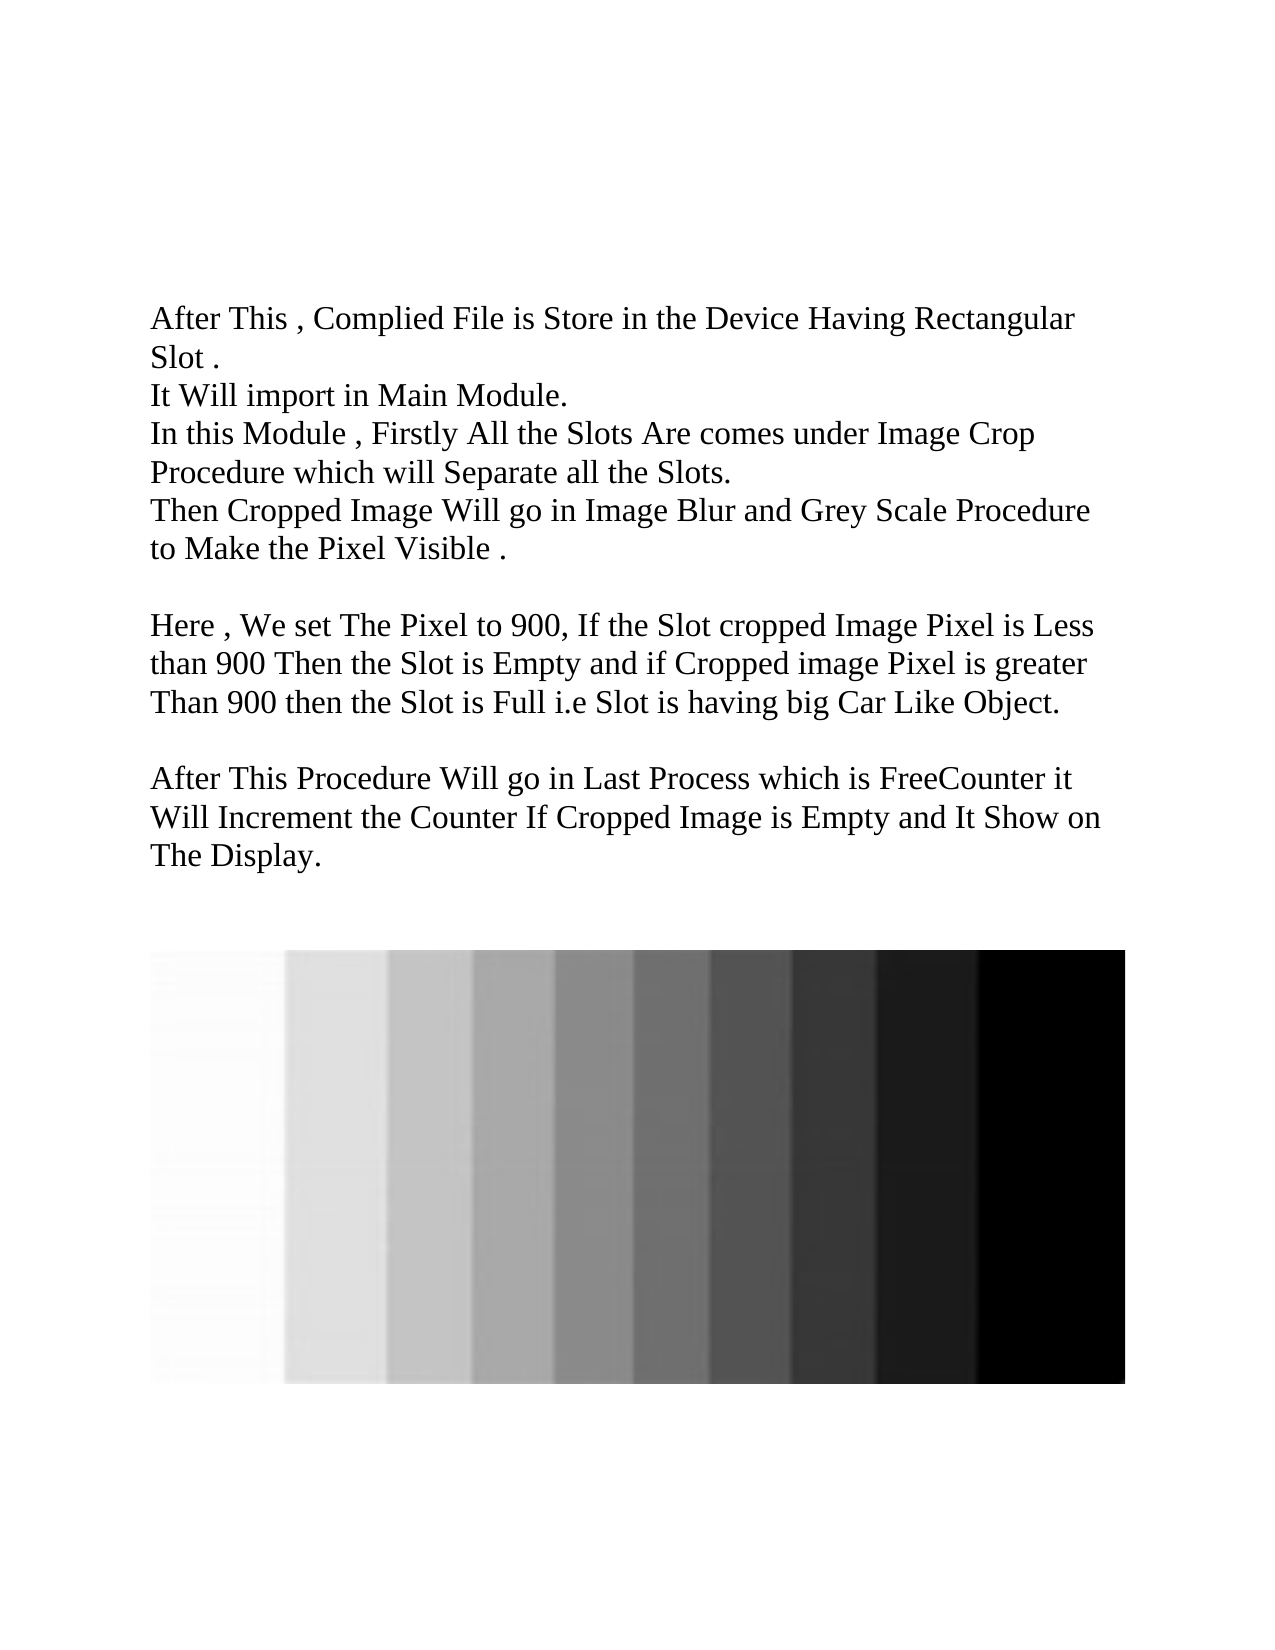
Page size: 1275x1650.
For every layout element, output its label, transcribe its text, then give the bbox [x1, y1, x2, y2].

text It Will import in Main Module. [150, 375, 1125, 413]
text Then Cropped Image Will go in Image Blur and Grey Scale Procedure to Make the Pixel Visible . [150, 490, 1125, 567]
picture [150, 950, 1125, 1384]
text After This , Complied File is Store in the Device Having Rectangular Slot . [150, 298, 1125, 375]
text After This Procedure Will go in Last Process which is FreeCounter it Will Increment the Counter If Cropped Image is Empty and It Show on The Display. [150, 758, 1125, 873]
text Here , We set The Pixel to 900, If the Slot cropped Image Pixel is Less than 900 Then the Slot is Empty and if Cropped image Pixel is greater Than 900 then the Slot is Full i.e Slot is having big Car Like Object. [150, 605, 1125, 720]
text In this Module , Firstly All the Slots Are comes under Image Crop Procedure which will Separate all the Slots. [150, 413, 1125, 490]
